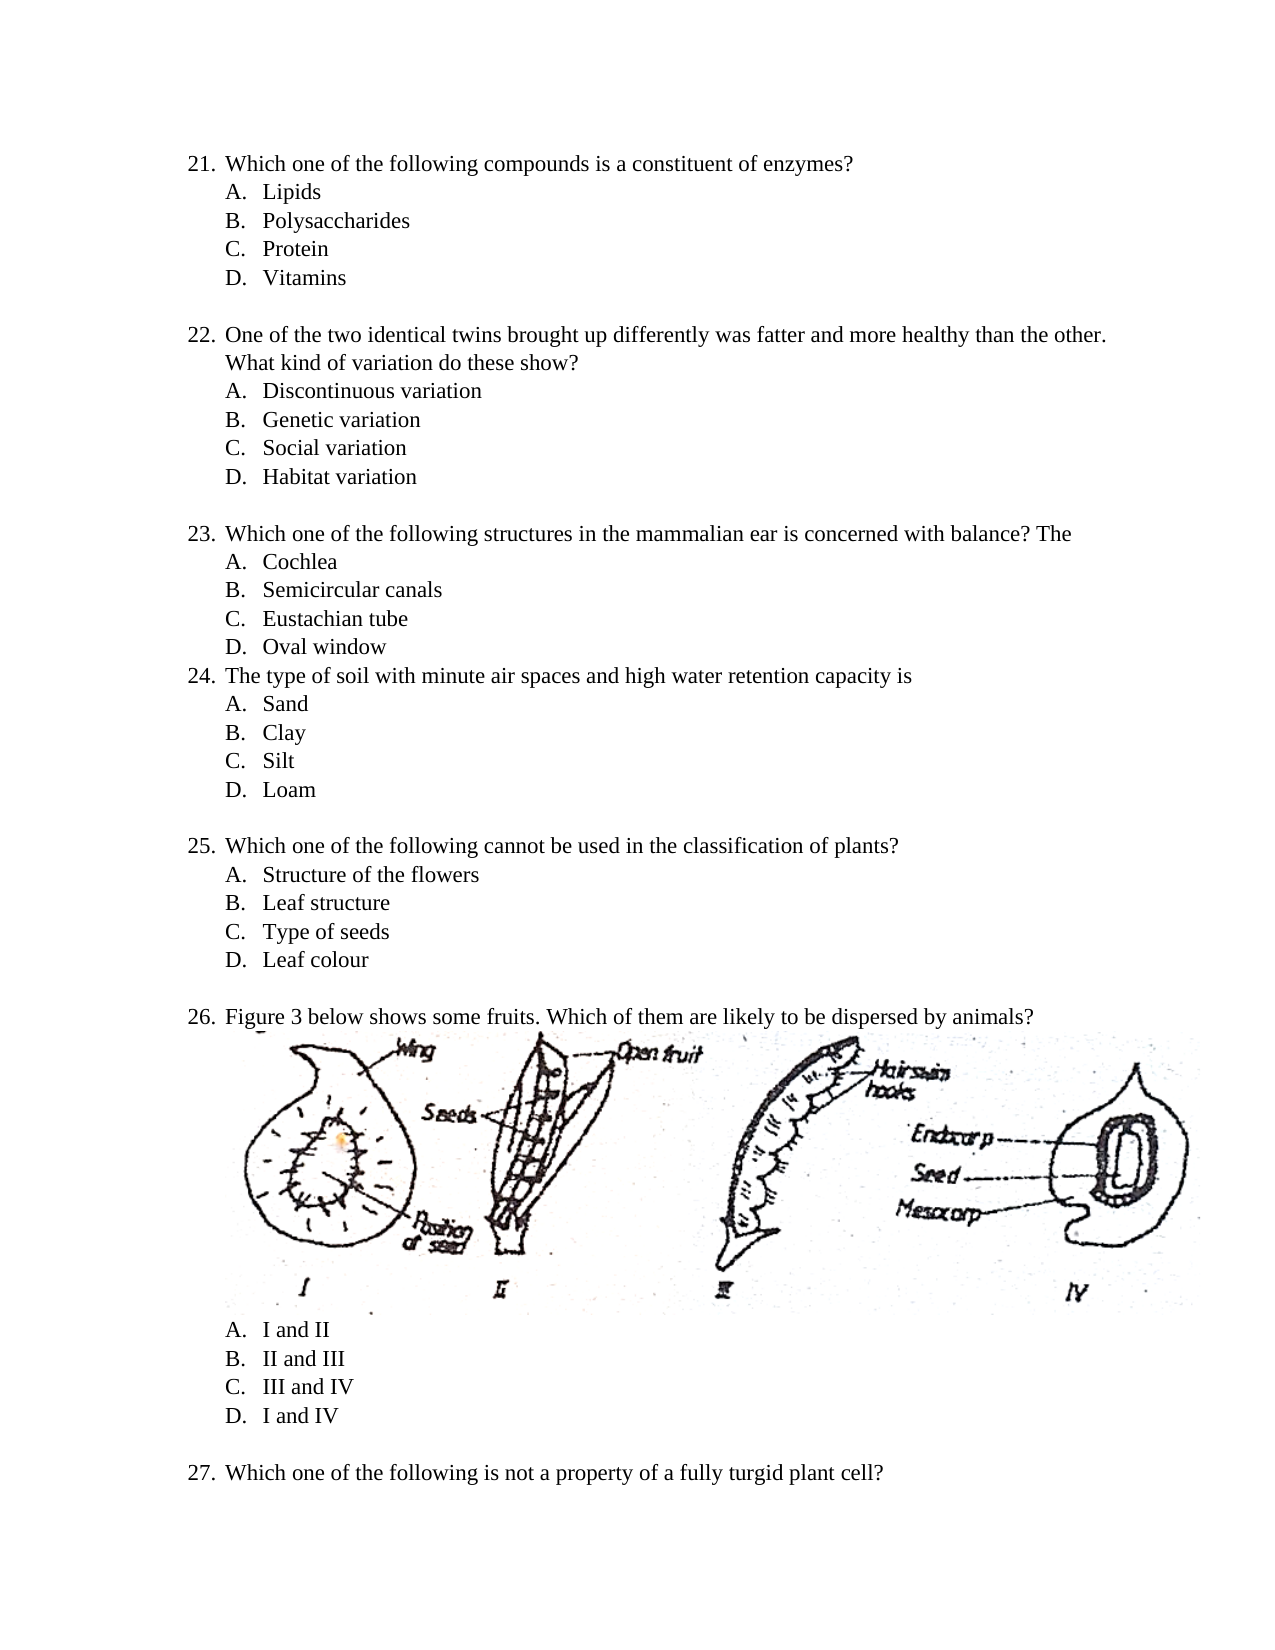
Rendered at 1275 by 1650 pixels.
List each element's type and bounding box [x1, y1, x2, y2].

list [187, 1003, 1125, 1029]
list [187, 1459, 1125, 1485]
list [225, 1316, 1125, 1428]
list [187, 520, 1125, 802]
picture [225, 1031, 1200, 1315]
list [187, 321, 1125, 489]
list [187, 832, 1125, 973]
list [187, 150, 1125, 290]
